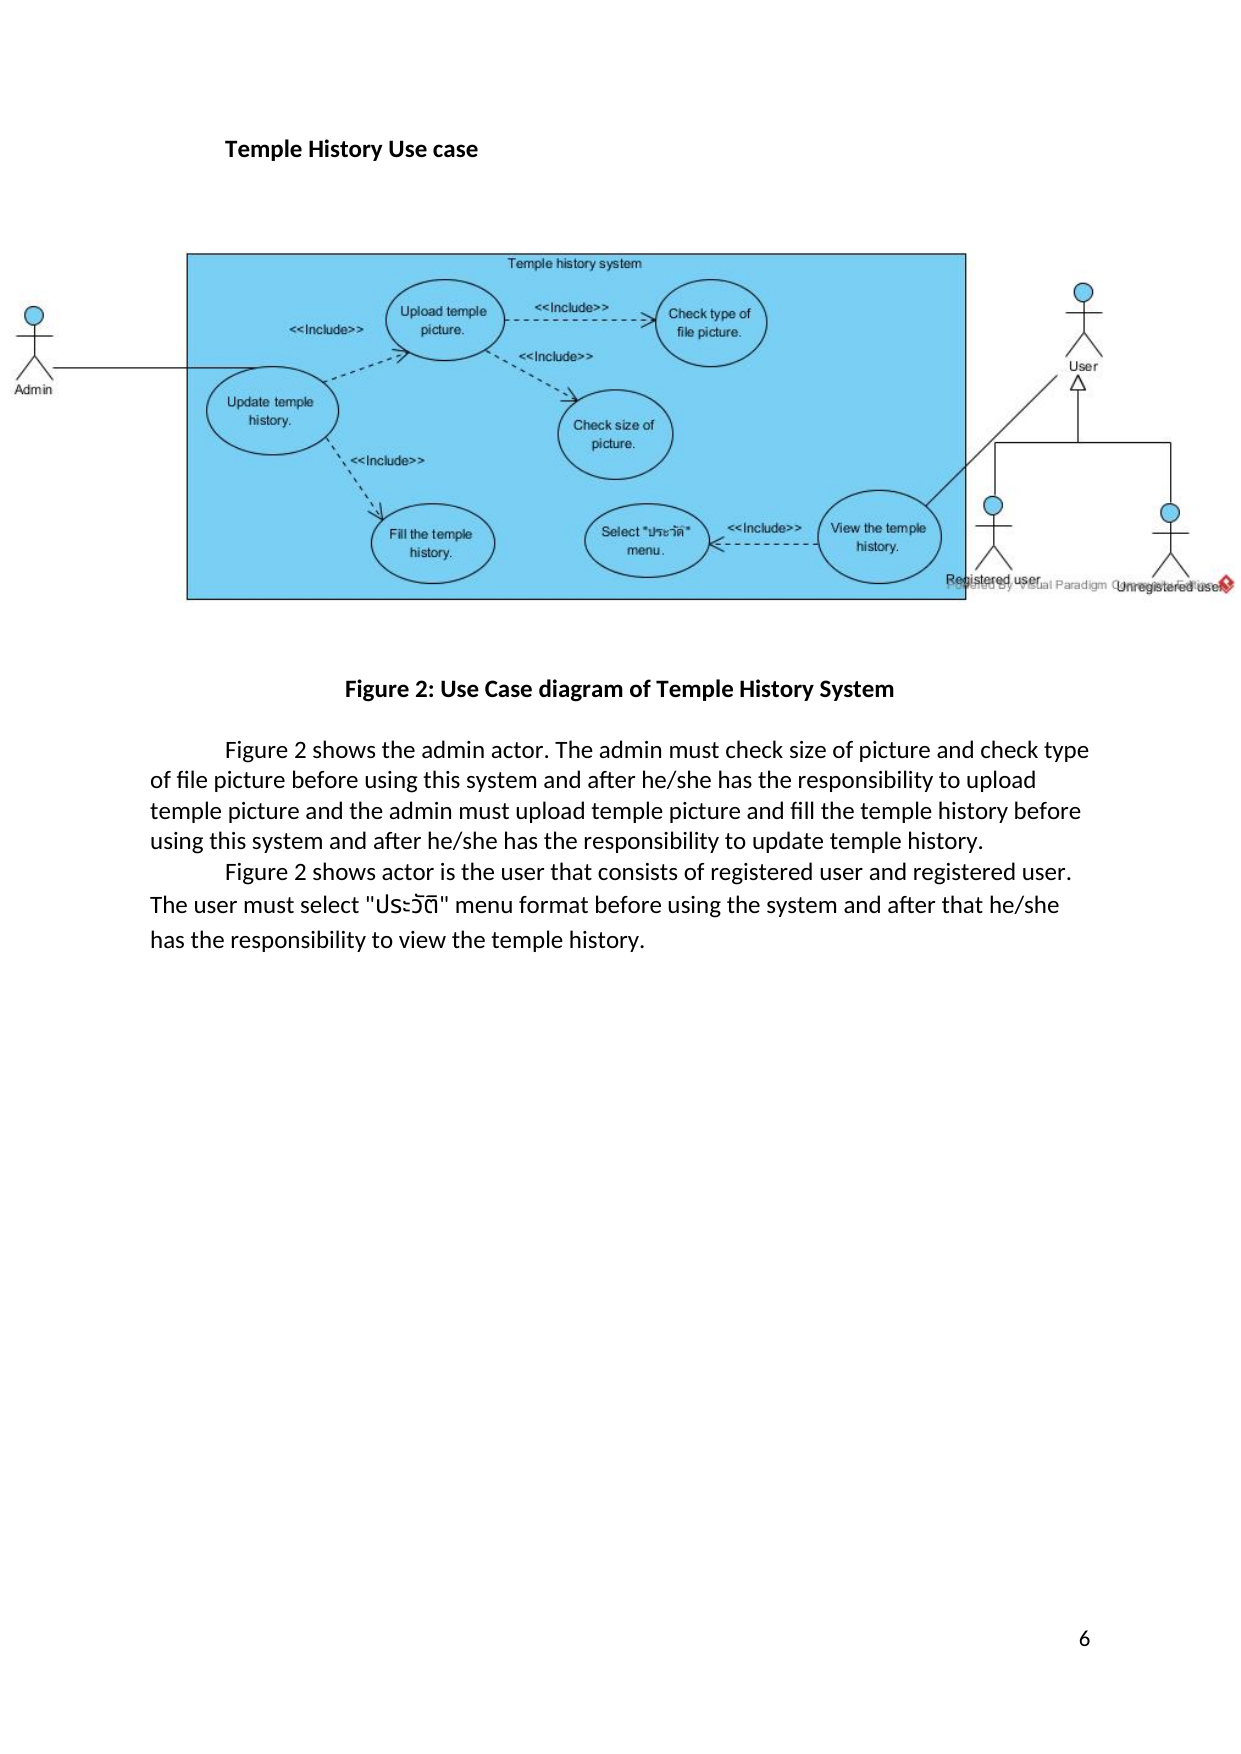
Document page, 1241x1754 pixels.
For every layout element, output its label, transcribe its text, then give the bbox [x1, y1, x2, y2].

text Figure 2 shows actor is the user that consists of registered user and registered user. The user must select "ประวัติ" menu format before using the system and after that he/she has the responsibility to view the temple history. [150, 856, 1090, 955]
text Figure 2: Use Case diagram of Temple History System [150, 673, 1090, 703]
picture [0, 251, 1236, 603]
text Figure 2 shows the admin actor. The admin must check size of picture and check type of file picture before using this system and after he/she has the responsibility to upload temple picture and the admin must upload temple picture and fill the temple history before using this system and after he/she has the responsibility to update temple history. [150, 734, 1090, 856]
list Temple History Use case [150, 133, 1090, 163]
